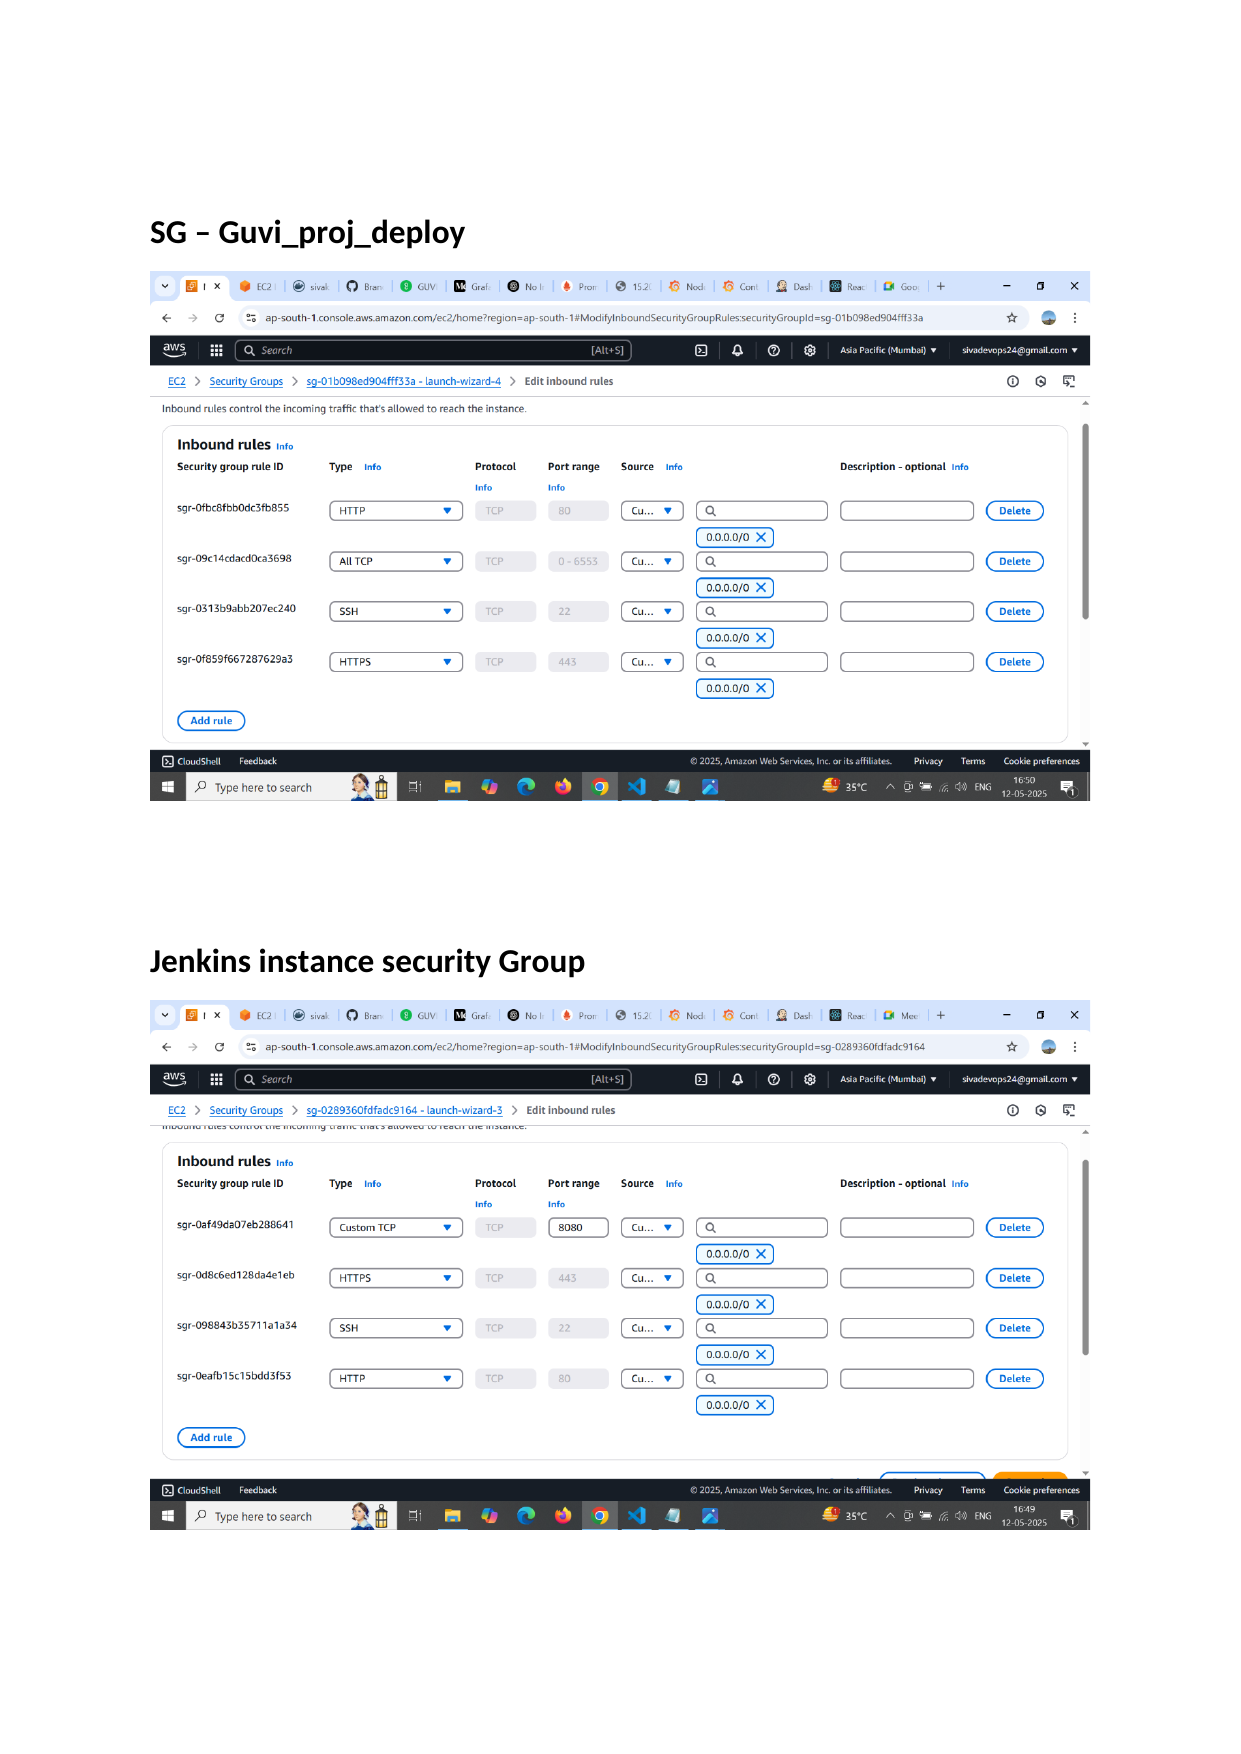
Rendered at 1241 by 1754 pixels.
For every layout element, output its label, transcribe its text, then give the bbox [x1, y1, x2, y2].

text Jenkins instance security Group [150, 940, 1090, 981]
text SG – Guvi_proj_deploy [150, 211, 1090, 251]
picture [150, 271, 1091, 801]
picture [150, 1000, 1091, 1530]
